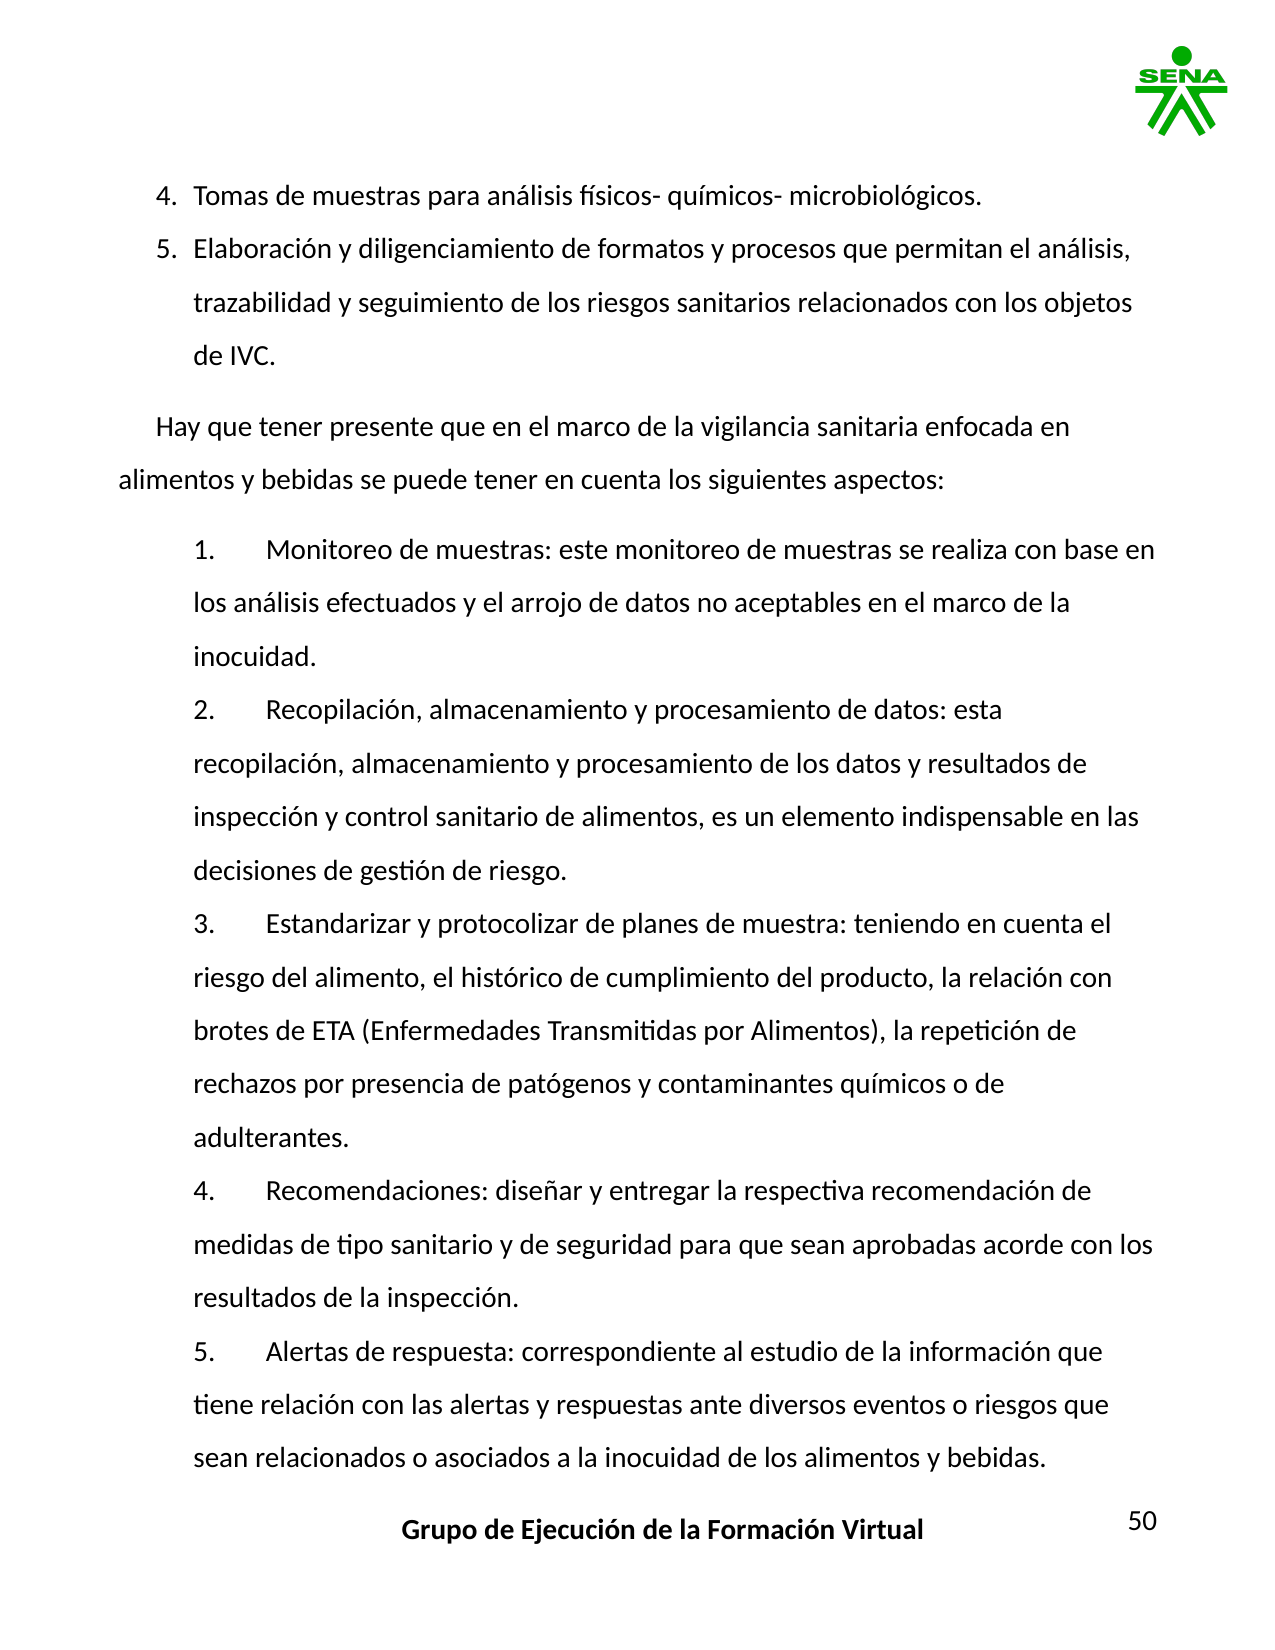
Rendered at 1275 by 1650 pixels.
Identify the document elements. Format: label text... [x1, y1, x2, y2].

picture [1135, 46, 1228, 136]
list Alertas de respuesta: correspondiente al estudio de la información que tiene relación con las alertas y respuestas ante diversos eventos o riesgos que sean relacionados o asociados a la inocuidad de los alimentos y bebidas. [193, 1333, 1157, 1475]
list Elaboración y diligenciamiento de formatos y procesos que permitan el análisis, trazabilidad y seguimiento de los riesgos sanitarios relacionados con los objetos de IVC. [156, 231, 1157, 373]
text Hay que tener presente que en el marco de la vigilancia sanitaria enfocada en alimentos y bebidas se puede tener en cuenta los siguientes aspectos: [118, 408, 1157, 497]
list Estandarizar y protocolizar de planes de muestra: teniendo en cuenta el riesgo del alimento, el histórico de cumplimiento del producto, la relación con brotes de ETA (Enfermedades Transmitidas por Alimentos), la repetición de rechazos por presencia de patógenos y contaminantes químicos o de adulterantes. [193, 905, 1157, 1154]
list Recopilación, almacenamiento y procesamiento de datos: esta recopilación, almacenamiento y procesamiento de los datos y resultados de inspección y control sanitario de alimentos, es un elemento indispensable en las decisiones de gestión de riesgo. [193, 691, 1157, 887]
list Tomas de muestras para análisis físicos- químicos- microbiológicos. [156, 177, 1157, 213]
list Recomendaciones: diseñar y entregar la respectiva recomendación de medidas de tipo sanitario y de seguridad para que sean aprobadas acorde con los resultados de la inspección. [193, 1172, 1157, 1315]
list Monitoreo de muestras: este monitoreo de muestras se realiza con base en los análisis efectuados y el arrojo de datos no aceptables en el marco de la inocuidad. [193, 531, 1157, 674]
